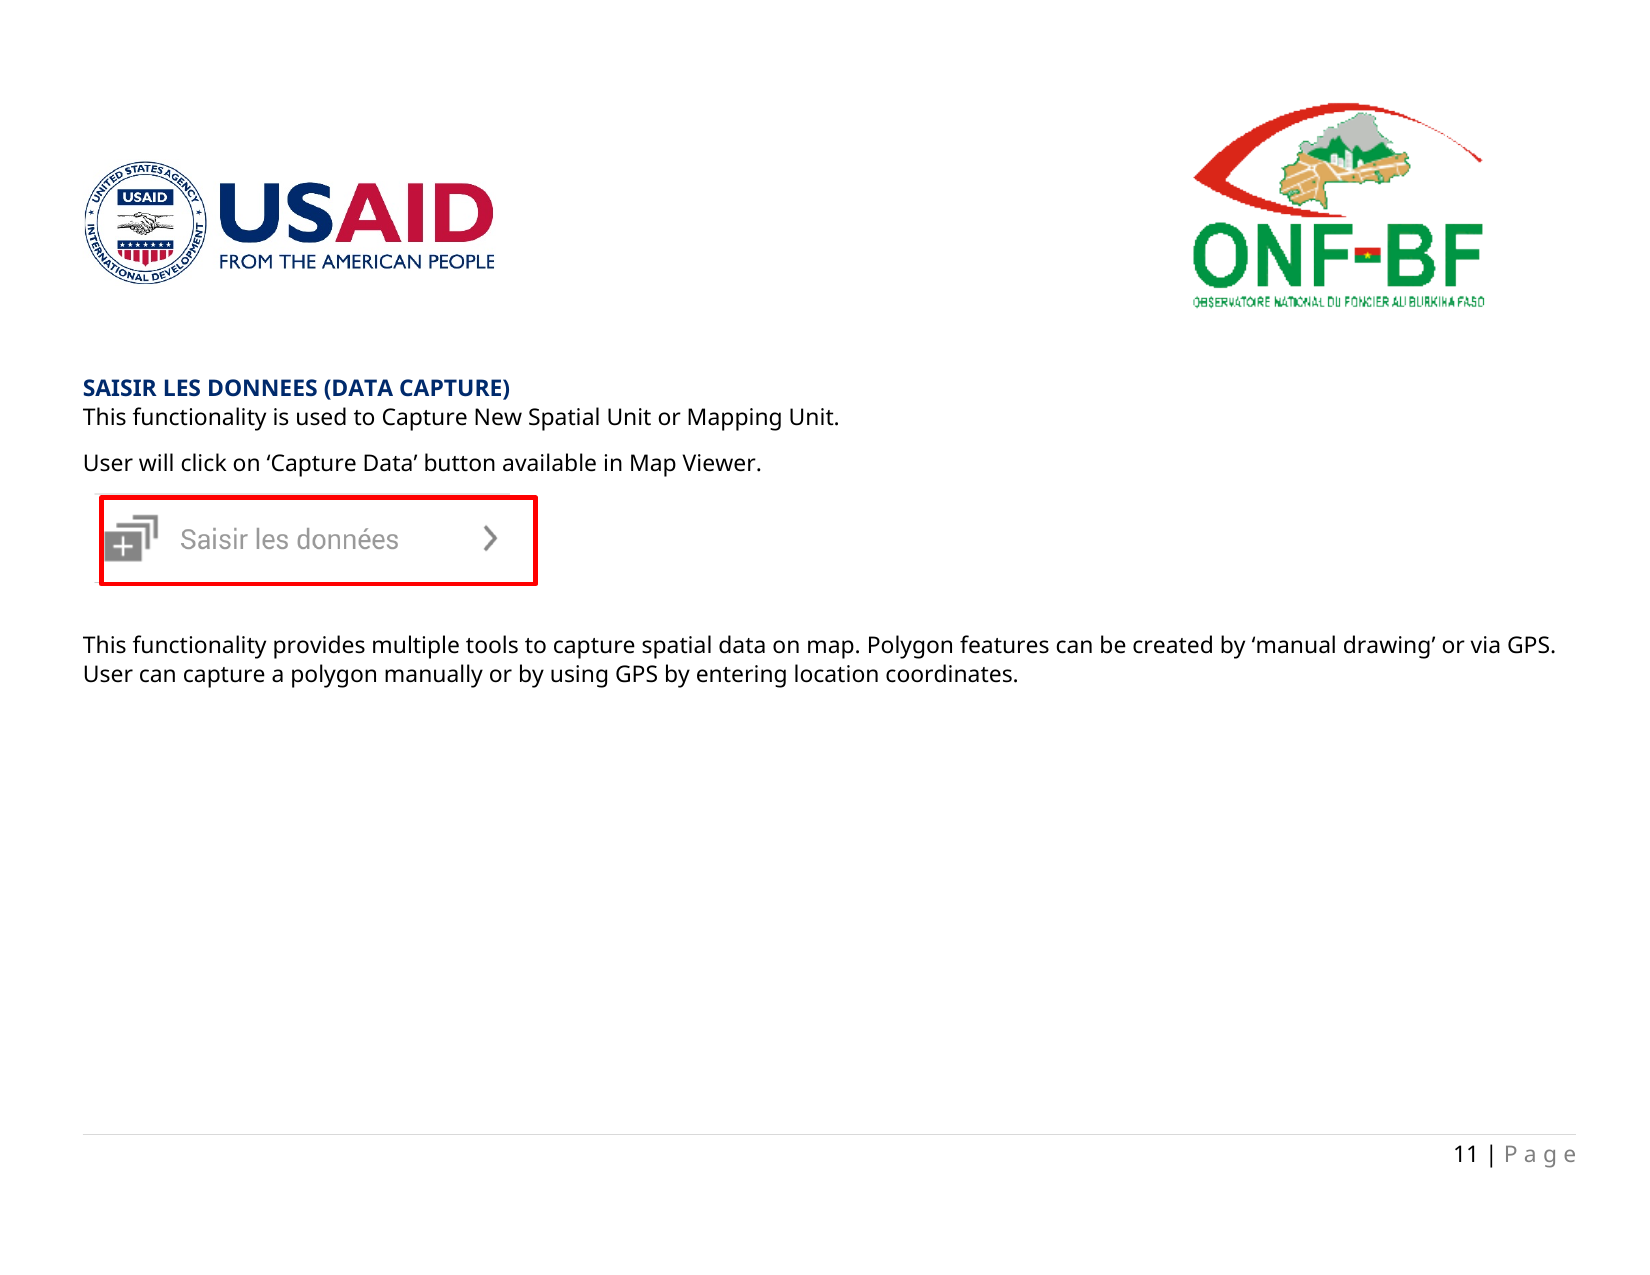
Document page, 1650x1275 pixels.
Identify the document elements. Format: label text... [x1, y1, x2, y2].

picture [104, 500, 522, 582]
picture [1134, 100, 1555, 176]
picture [82, 159, 496, 286]
text User will click on ‘Capture Data’ button available in Map Viewer. [83, 448, 1576, 477]
text This functionality provides multiple tools to capture spatial data on map. Polygon features can be created by ‘manual drawing’ or via GPS. User can capture a polygon manually or by using GPS by entering location coordinates. [83, 630, 1576, 688]
text This functionality is used to Capture New Spatial Unit or Mapping Unit. [83, 402, 1576, 431]
subtitle Saisir les donnees (Data Capture) [83, 176, 1576, 402]
picture [82, 493, 522, 584]
